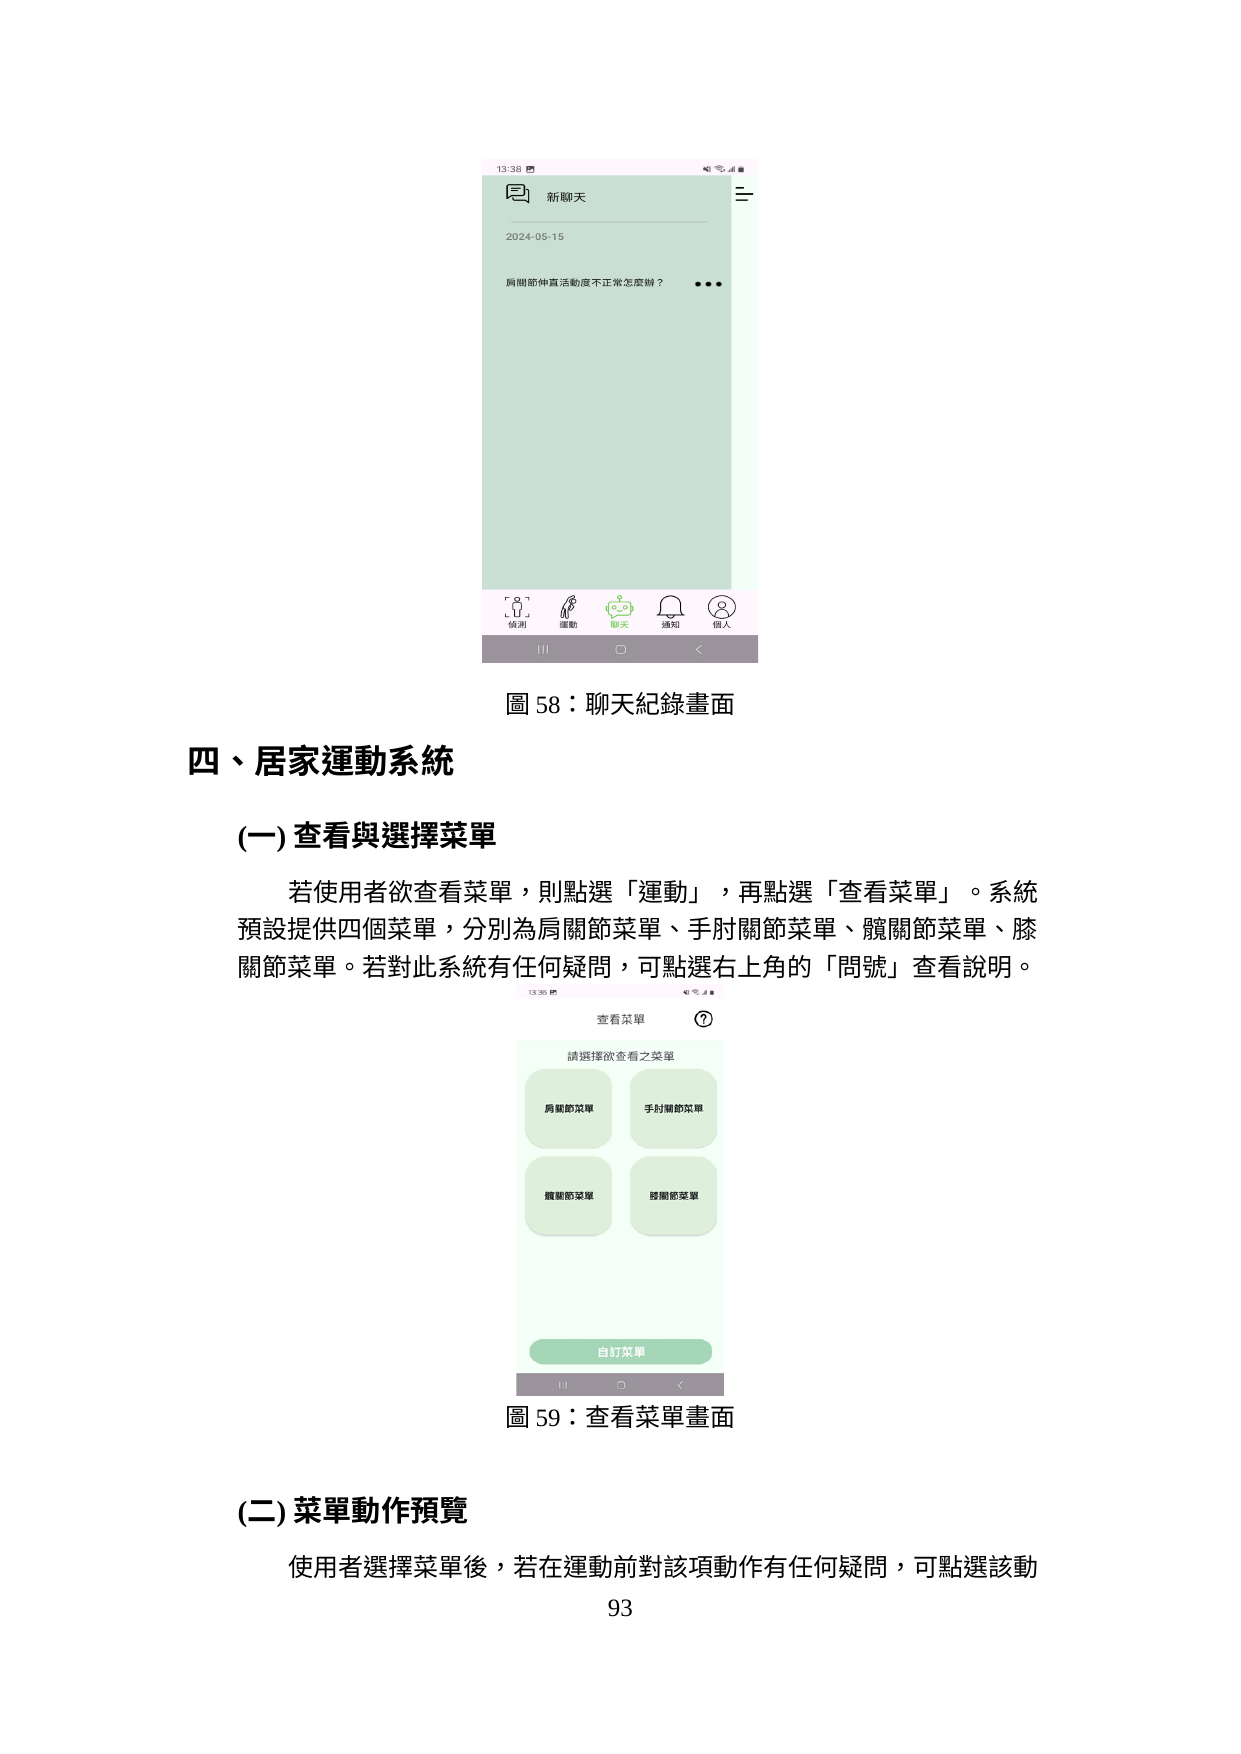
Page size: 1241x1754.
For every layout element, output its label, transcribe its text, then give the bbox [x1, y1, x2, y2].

text 四、居家運動系統 [187, 722, 1053, 797]
text 若使用者欲查看菜單，則點選「運動」，再點選「查看菜單」。系統預設提供四個菜單，分別為肩關節菜單、手肘關節菜單、髖關節菜單、膝關節菜單。若對此系統有任何疑問，可點選右上角的「問號」查看說明。 [238, 872, 1053, 984]
text 圖 59：查看菜單畫面 [187, 1397, 1053, 1434]
picture [516, 984, 724, 1396]
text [238, 1547, 1053, 1584]
text 圖 58：聊天紀錄畫面 [187, 684, 1053, 722]
text (二) 菜單動作預覽 [187, 1472, 1053, 1547]
text (一) 查看與選擇菜單 [187, 797, 1053, 872]
picture [482, 159, 759, 663]
